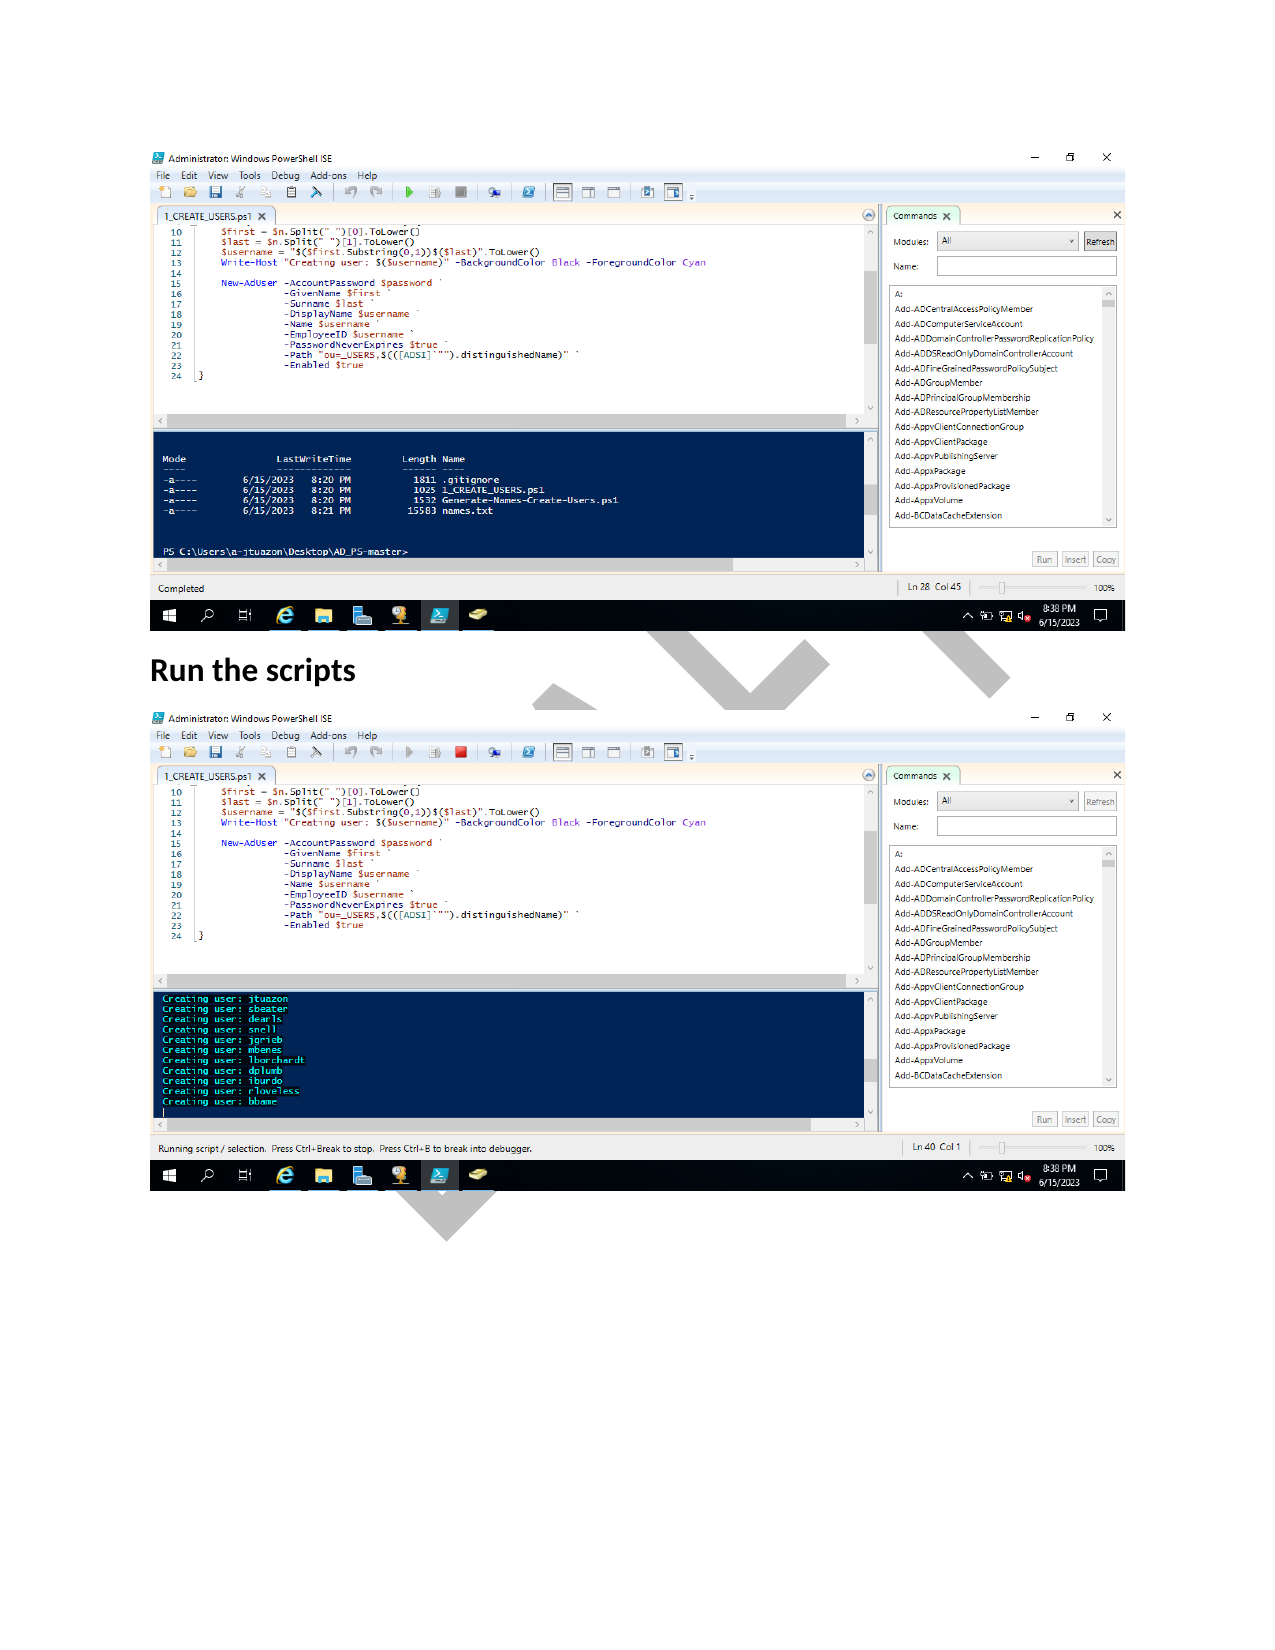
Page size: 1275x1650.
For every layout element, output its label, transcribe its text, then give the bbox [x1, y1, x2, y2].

picture [150, 150, 1125, 631]
picture [150, 710, 1125, 1191]
text Run the scripts [150, 649, 1125, 690]
